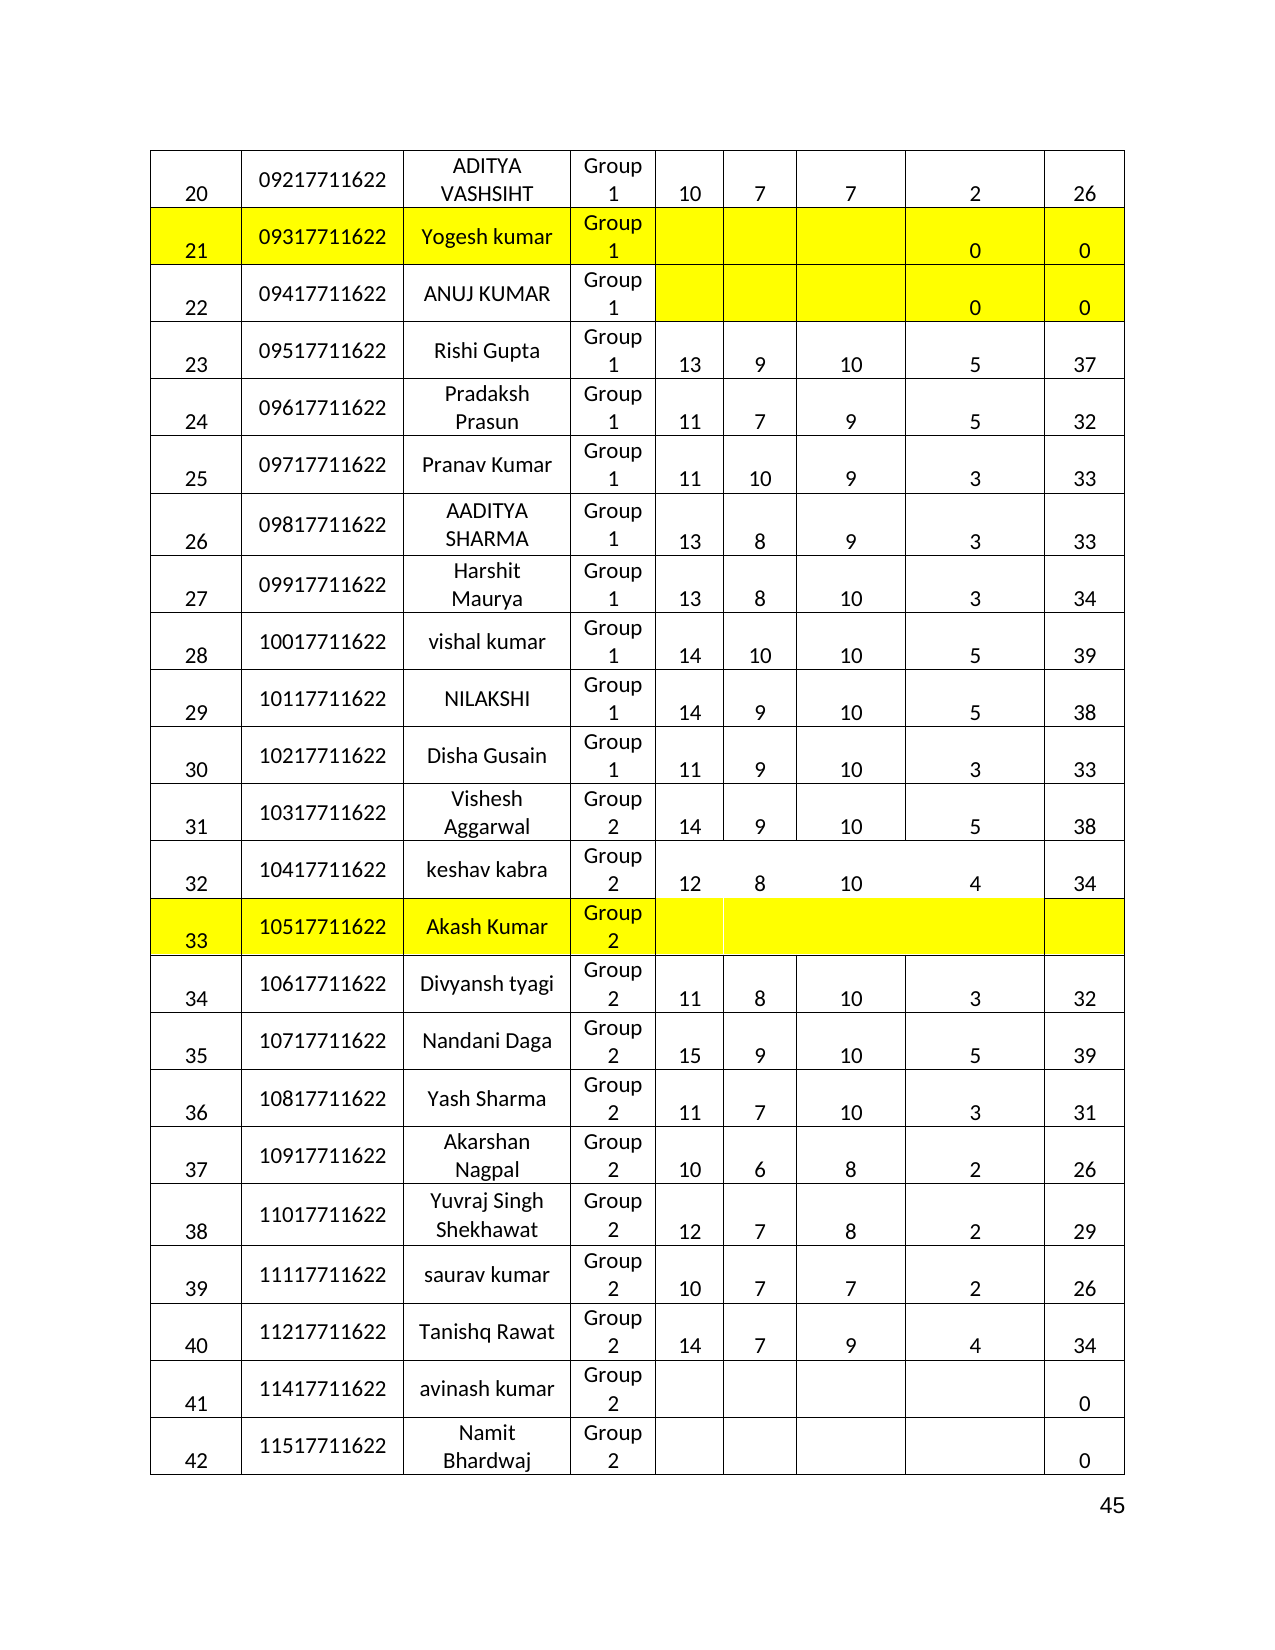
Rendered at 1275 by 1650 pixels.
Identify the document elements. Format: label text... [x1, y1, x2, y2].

table_cell 37 [151, 1127, 241, 1183]
table_cell Group 1 [571, 265, 655, 321]
table_cell Group 2 [571, 1070, 655, 1126]
table_cell 10917711622 [242, 1127, 403, 1183]
table_cell 10 [656, 1246, 723, 1302]
table_cell [1045, 899, 1124, 954]
table_cell 9 [724, 727, 796, 783]
table_cell 10 [797, 322, 905, 378]
table_cell 7 [724, 1070, 796, 1126]
table_cell 8 [797, 1184, 905, 1245]
table_cell 7 [724, 379, 796, 435]
table_cell 33 [1045, 727, 1124, 783]
table_cell Group 2 [571, 1361, 655, 1417]
table_cell Yuvraj Singh Shekhawat [404, 1184, 570, 1245]
table_cell Tanishq Rawat [404, 1304, 570, 1359]
table_cell 10 [797, 956, 905, 1012]
table_cell [724, 898, 796, 954]
table_cell 32 [151, 841, 241, 897]
table_cell Group 2 [571, 899, 655, 954]
table_cell 9 [724, 322, 796, 378]
table_cell 5 [906, 379, 1044, 435]
table_cell 10517711622 [242, 899, 403, 954]
table_cell 3 [906, 556, 1044, 612]
table_cell [724, 1361, 796, 1417]
table_cell 34 [1045, 556, 1124, 612]
table_cell [906, 1418, 1044, 1474]
table_cell 25 [151, 436, 241, 492]
table_cell 26 [1045, 1127, 1124, 1183]
table_cell 6 [724, 1127, 796, 1183]
table_cell Group 2 [571, 1304, 655, 1359]
table_cell Divyansh tyagi [404, 956, 570, 1012]
table_cell [797, 1418, 905, 1474]
table_cell 11217711622 [242, 1304, 403, 1359]
table_cell 10 [724, 436, 796, 492]
table_cell 3 [906, 494, 1044, 555]
table_cell 40 [151, 1304, 241, 1359]
table_cell Namit Bhardwaj [404, 1418, 570, 1474]
table_cell 5 [906, 322, 1044, 378]
table_cell 5 [906, 613, 1044, 669]
table_cell 10817711622 [242, 1070, 403, 1126]
table_cell 8 [797, 1127, 905, 1183]
table_cell 34 [1045, 1304, 1124, 1359]
table_cell 09217711622 [242, 151, 403, 207]
table_cell 11417711622 [242, 1361, 403, 1417]
table_cell 2 [906, 1246, 1044, 1302]
table_cell 31 [151, 784, 241, 840]
table_cell 0 [906, 265, 1044, 321]
table_cell 7 [724, 1246, 796, 1302]
table_cell 10 [797, 1013, 905, 1069]
table_cell 10 [797, 613, 905, 669]
table_cell 7 [797, 151, 905, 207]
table_cell 11 [656, 1070, 723, 1126]
table_cell [656, 208, 723, 264]
table_cell 26 [1045, 151, 1124, 207]
table_cell keshav kabra [404, 841, 570, 897]
table_cell Group 1 [571, 151, 655, 207]
table_cell 09917711622 [242, 556, 403, 612]
table_cell Akash Kumar [404, 899, 570, 954]
table_cell 10 [656, 151, 723, 207]
table_cell 10 [797, 670, 905, 726]
table_cell 8 [724, 841, 796, 897]
table_cell [724, 1418, 796, 1474]
table_cell 11017711622 [242, 1184, 403, 1245]
table_cell Group 2 [571, 1246, 655, 1302]
table_cell 11 [656, 956, 723, 1012]
table_cell Group 1 [571, 436, 655, 492]
table_cell Group 2 [571, 956, 655, 1012]
table_cell 7 [797, 1246, 905, 1302]
table_cell [906, 1361, 1044, 1417]
table_cell 32 [1045, 956, 1124, 1012]
table_cell Group 2 [571, 841, 655, 897]
table_cell 5 [906, 670, 1044, 726]
table_cell [656, 1361, 723, 1417]
table_cell 23 [151, 322, 241, 378]
table_cell NILAKSHI [404, 670, 570, 726]
table_cell Harshit Maurya [404, 556, 570, 612]
table_cell Group 2 [571, 784, 655, 840]
table_cell 30 [151, 727, 241, 783]
table_cell [906, 898, 1044, 954]
table_cell saurav kumar [404, 1246, 570, 1302]
table_cell ANUJ KUMAR [404, 265, 570, 321]
table_cell Group 1 [571, 727, 655, 783]
table_cell 29 [151, 670, 241, 726]
table_cell 37 [1045, 322, 1124, 378]
table_cell 8 [724, 956, 796, 1012]
table_cell 9 [724, 670, 796, 726]
table_cell 4 [906, 841, 1044, 897]
table_cell 10 [797, 727, 905, 783]
table_cell 9 [724, 784, 796, 840]
table_cell 7 [724, 1184, 796, 1245]
table_cell 26 [151, 494, 241, 555]
table_cell 13 [656, 556, 723, 612]
table_cell 32 [1045, 379, 1124, 435]
table_cell Yash Sharma [404, 1070, 570, 1126]
table_cell 11 [656, 727, 723, 783]
table_cell 33 [1045, 436, 1124, 492]
table_cell vishal kumar [404, 613, 570, 669]
table_cell 9 [797, 494, 905, 555]
table_cell 10317711622 [242, 784, 403, 840]
table_cell 36 [151, 1070, 241, 1126]
table_cell Rishi Gupta [404, 322, 570, 378]
table_cell 09817711622 [242, 494, 403, 555]
table_cell 38 [1045, 784, 1124, 840]
table_cell 0 [1045, 265, 1124, 321]
table_cell 10417711622 [242, 841, 403, 897]
table_cell 9 [797, 1304, 905, 1359]
table_cell 10 [796, 841, 906, 897]
table_cell [656, 898, 723, 954]
table_cell 09517711622 [242, 322, 403, 378]
table_cell Group 1 [571, 613, 655, 669]
table_cell 2 [906, 1184, 1044, 1245]
table_cell 20 [151, 151, 241, 207]
table_cell 38 [151, 1184, 241, 1245]
table_cell Pranav Kumar [404, 436, 570, 492]
table_cell 10617711622 [242, 956, 403, 1012]
table_cell 26 [1045, 1246, 1124, 1302]
table_cell 3 [906, 727, 1044, 783]
table_cell Akarshan Nagpal [404, 1127, 570, 1183]
table_cell [656, 265, 723, 321]
table_cell 33 [151, 899, 241, 954]
table_cell 7 [724, 151, 796, 207]
table_cell 4 [906, 1304, 1044, 1359]
table_cell 9 [724, 1013, 796, 1069]
table_cell 10017711622 [242, 613, 403, 669]
table_cell 8 [724, 494, 796, 555]
table_cell Yogesh kumar [404, 208, 570, 264]
table_cell 13 [656, 322, 723, 378]
table_cell 11517711622 [242, 1418, 403, 1474]
table_cell 10117711622 [242, 670, 403, 726]
table_cell Group 2 [571, 1418, 655, 1474]
table_cell 27 [151, 556, 241, 612]
table_cell 3 [906, 956, 1044, 1012]
table_cell [724, 208, 796, 264]
table_cell Group 1 [571, 322, 655, 378]
table_cell 3 [906, 436, 1044, 492]
table_cell 7 [724, 1304, 796, 1359]
table_cell 0 [1045, 208, 1124, 264]
table_cell [656, 1418, 723, 1474]
table_cell 15 [656, 1013, 723, 1069]
table_cell [724, 265, 796, 321]
table_cell 8 [724, 556, 796, 612]
table_cell 0 [1045, 1418, 1124, 1474]
table_cell Group 2 [571, 1127, 655, 1183]
table_cell 09417711622 [242, 265, 403, 321]
table_cell [797, 265, 905, 321]
table_cell 28 [151, 613, 241, 669]
table_cell 09717711622 [242, 436, 403, 492]
table_cell 34 [151, 956, 241, 1012]
table_cell 10717711622 [242, 1013, 403, 1069]
table_cell Disha Gusain [404, 727, 570, 783]
table_cell 10 [656, 1127, 723, 1183]
table_cell 09317711622 [242, 208, 403, 264]
table_cell 2 [906, 151, 1044, 207]
table_cell 22 [151, 265, 241, 321]
table_cell Group 1 [571, 556, 655, 612]
table_cell 10 [797, 556, 905, 612]
table_cell Nandani Daga [404, 1013, 570, 1069]
table_cell ADITYA VASHSIHT [404, 151, 570, 207]
table_cell [796, 898, 906, 954]
table_cell [797, 208, 905, 264]
table_cell 14 [656, 613, 723, 669]
table_cell 5 [906, 784, 1044, 840]
table_cell 24 [151, 379, 241, 435]
table_cell 12 [656, 1184, 723, 1245]
table_cell Vishesh Aggarwal [404, 784, 570, 840]
table_cell 14 [656, 1304, 723, 1359]
table_cell avinash kumar [404, 1361, 570, 1417]
table_cell 14 [656, 784, 723, 840]
table_cell Group 1 [571, 670, 655, 726]
table_cell Group 2 [571, 1013, 655, 1069]
table_cell 5 [906, 1013, 1044, 1069]
table_cell 09617711622 [242, 379, 403, 435]
table_cell 12 [656, 841, 723, 897]
table_cell AADITYA SHARMA [404, 494, 570, 555]
table_cell 29 [1045, 1184, 1124, 1245]
table_cell 21 [151, 208, 241, 264]
table_cell [797, 1361, 905, 1417]
table_cell 39 [1045, 1013, 1124, 1069]
table_cell 2 [906, 1127, 1044, 1183]
table_cell Group 1 [571, 494, 655, 555]
table_cell 10 [797, 784, 905, 840]
table_cell 39 [1045, 613, 1124, 669]
table_cell 10 [797, 1070, 905, 1126]
table_cell 34 [1045, 841, 1124, 897]
table_cell 3 [906, 1070, 1044, 1126]
table_cell 11117711622 [242, 1246, 403, 1302]
table_cell Group 1 [571, 379, 655, 435]
table_cell 35 [151, 1013, 241, 1069]
table_cell 38 [1045, 670, 1124, 726]
table_cell 0 [906, 208, 1044, 264]
table_cell 10217711622 [242, 727, 403, 783]
table_cell 41 [151, 1361, 241, 1417]
table_cell Group 2 [571, 1184, 655, 1245]
table_cell Pradaksh Prasun [404, 379, 570, 435]
table_cell 39 [151, 1246, 241, 1302]
table_cell 0 [1045, 1361, 1124, 1417]
table_cell 13 [656, 494, 723, 555]
table_cell 11 [656, 379, 723, 435]
table_cell 10 [724, 613, 796, 669]
table_cell 9 [797, 379, 905, 435]
table_cell 31 [1045, 1070, 1124, 1126]
table_cell 33 [1045, 494, 1124, 555]
table_cell 9 [797, 436, 905, 492]
table_cell 14 [656, 670, 723, 726]
table_cell Group 1 [571, 208, 655, 264]
table_cell 11 [656, 436, 723, 492]
table_cell 42 [151, 1418, 241, 1474]
